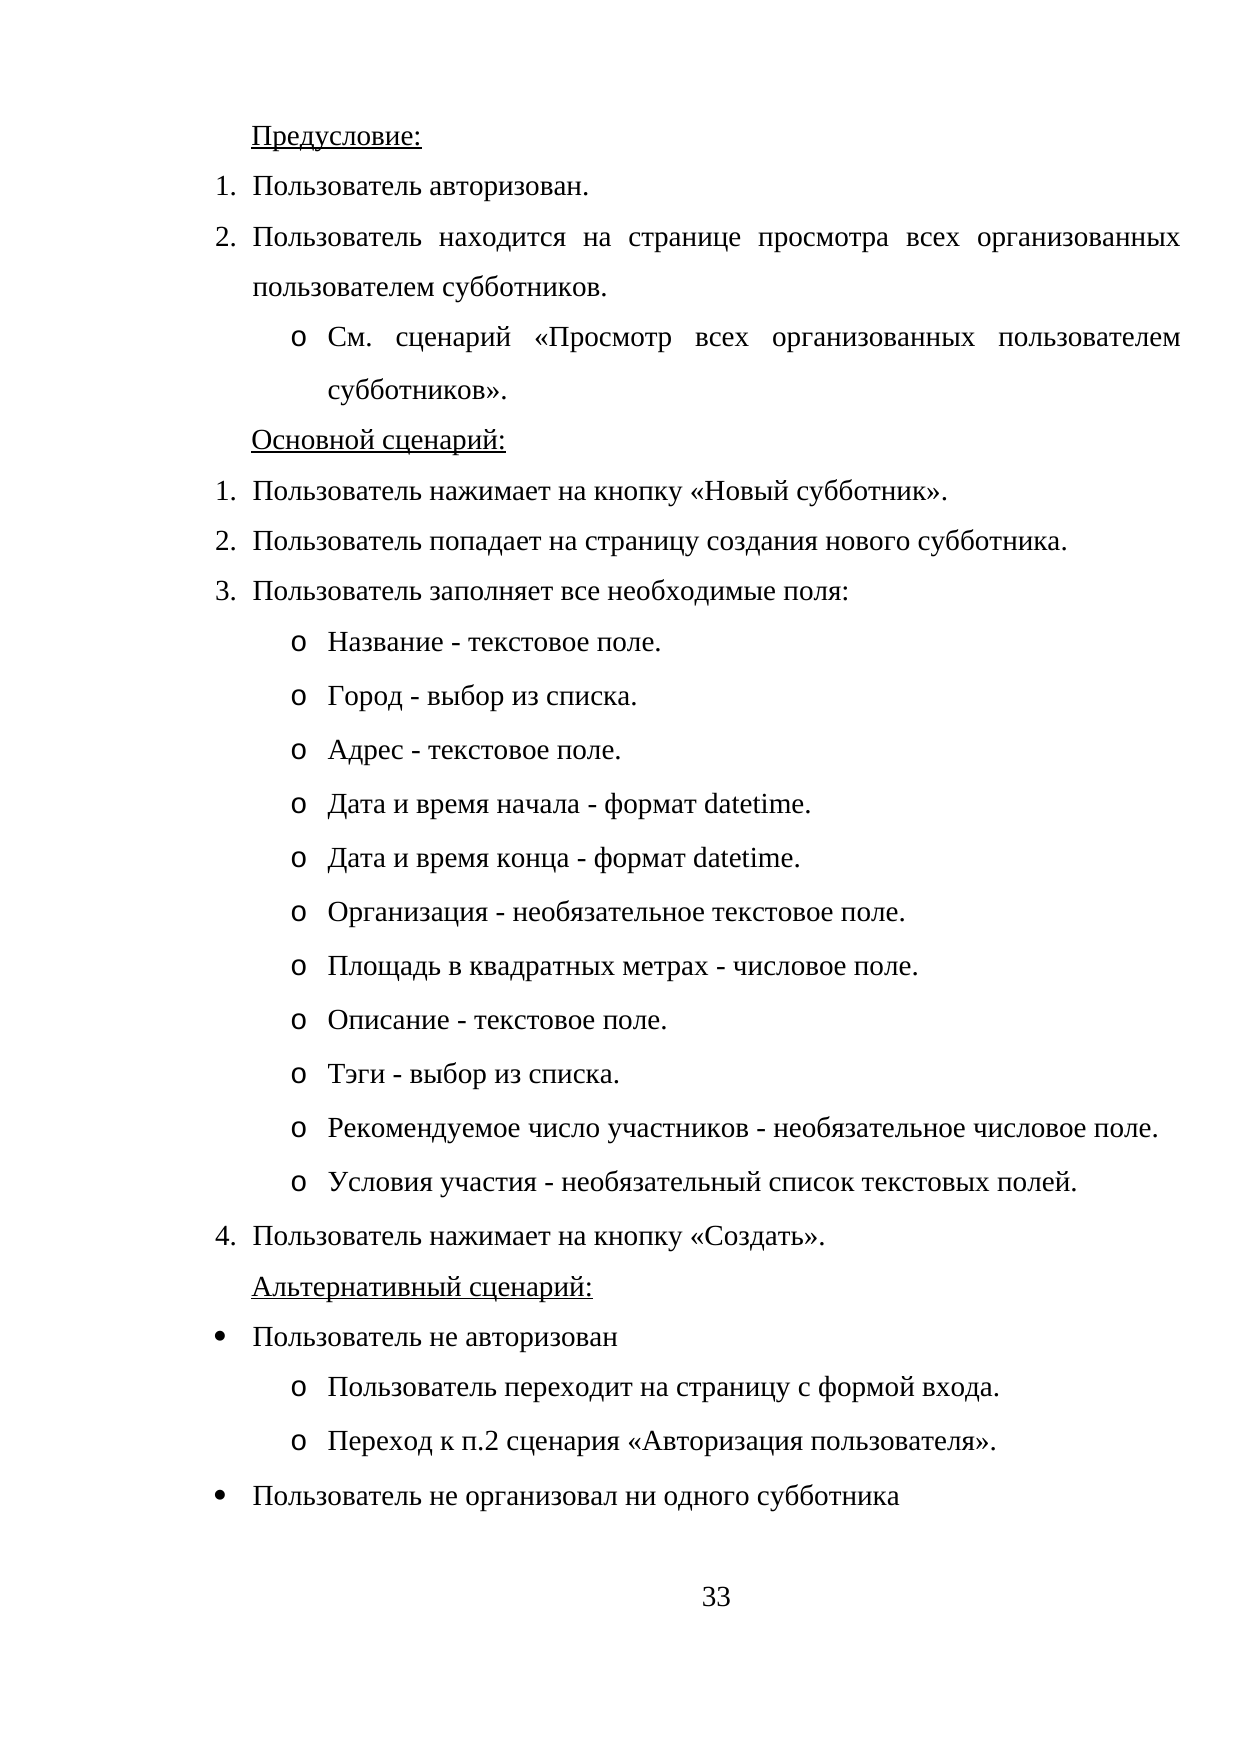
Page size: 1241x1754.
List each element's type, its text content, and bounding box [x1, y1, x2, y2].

text Предусловие: [177, 118, 1181, 152]
list Пользователь авторизован. [215, 168, 1181, 202]
list Площадь в квадратных метрах - числовое поле. [290, 948, 1181, 984]
list Дата и время конца - формат datetime. [290, 840, 1181, 876]
list Описание - текстовое поле. [290, 1002, 1181, 1038]
list Пользователь не авторизован [215, 1319, 1181, 1353]
list Тэги - выбор из списка. [290, 1056, 1181, 1092]
list См. сценарий «Просмотр всех организованных пользователем субботников». [290, 319, 1181, 406]
list Пользователь заполняет все необходимые поля: [215, 573, 1181, 607]
list Переход к п.2 сценария «Авторизация пользователя». [290, 1423, 1181, 1459]
list Дата и время начала - формат datetime. [290, 786, 1181, 822]
text Альтернативный сценарий: [177, 1269, 1181, 1302]
list Пользователь не организовал ни одного субботника [215, 1478, 1181, 1511]
list Адрес - текстовое поле. [290, 732, 1181, 768]
list Название - текстовое поле. [290, 624, 1181, 660]
list Рекомендуемое число участников - необязательное числовое поле. [290, 1110, 1181, 1146]
list Условия участия - необязательный список текстовых полей. [290, 1164, 1181, 1200]
list Пользователь находится на странице просмотра всех организованных пользователем субботников. [215, 219, 1181, 303]
list Организация - необязательное текстовое поле. [290, 894, 1181, 930]
list Пользователь попадает на страницу создания нового субботника. [215, 523, 1181, 557]
list Город - выбор из списка. [290, 678, 1181, 714]
list Пользователь переходит на страницу с формой входа. [290, 1369, 1181, 1406]
text Основной сценарий: [177, 422, 1181, 456]
list Пользователь нажимает на кнопку «Новый субботник». [215, 473, 1181, 506]
list Пользователь нажимает на кнопку «Создать». [215, 1218, 1181, 1252]
